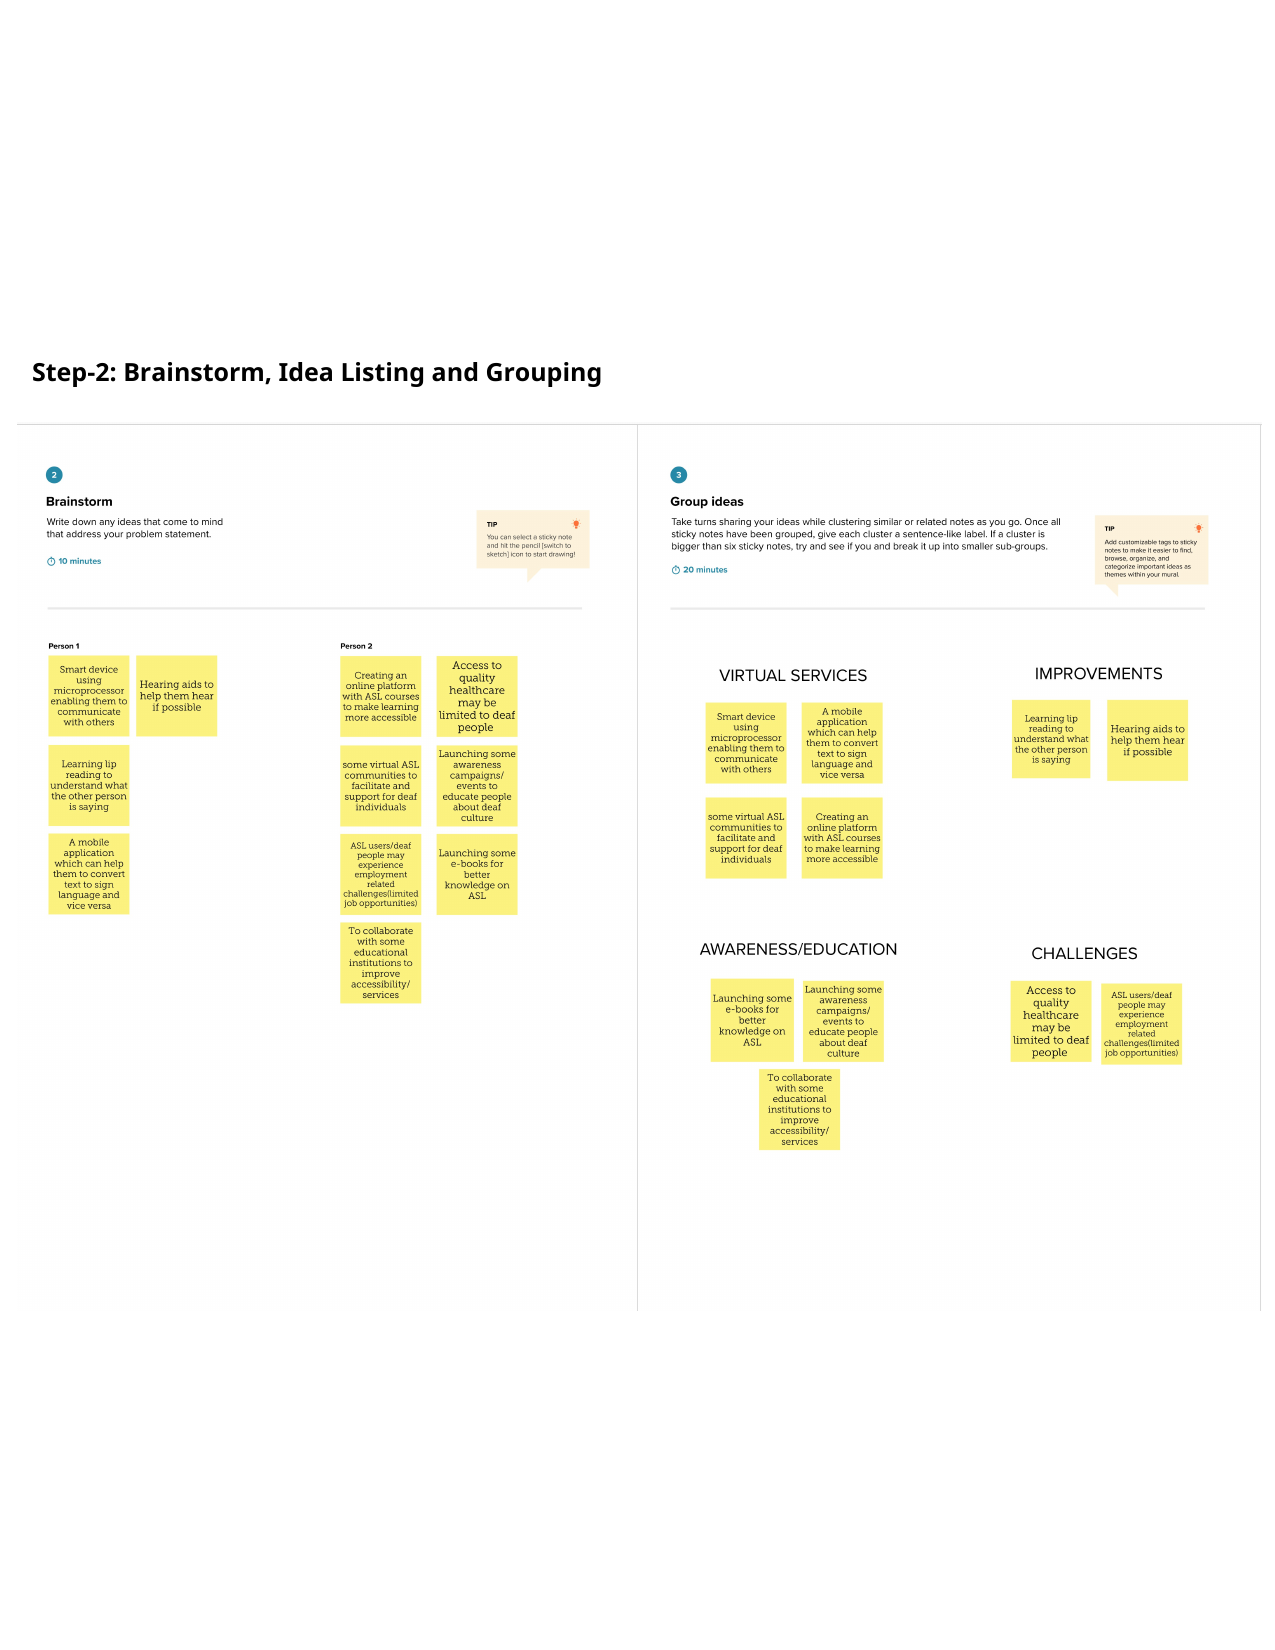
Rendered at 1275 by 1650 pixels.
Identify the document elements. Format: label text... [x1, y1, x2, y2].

text Step-2: Brainstorm, Idea Listing and Grouping [32, 354, 1125, 388]
picture [17, 422, 1262, 1311]
